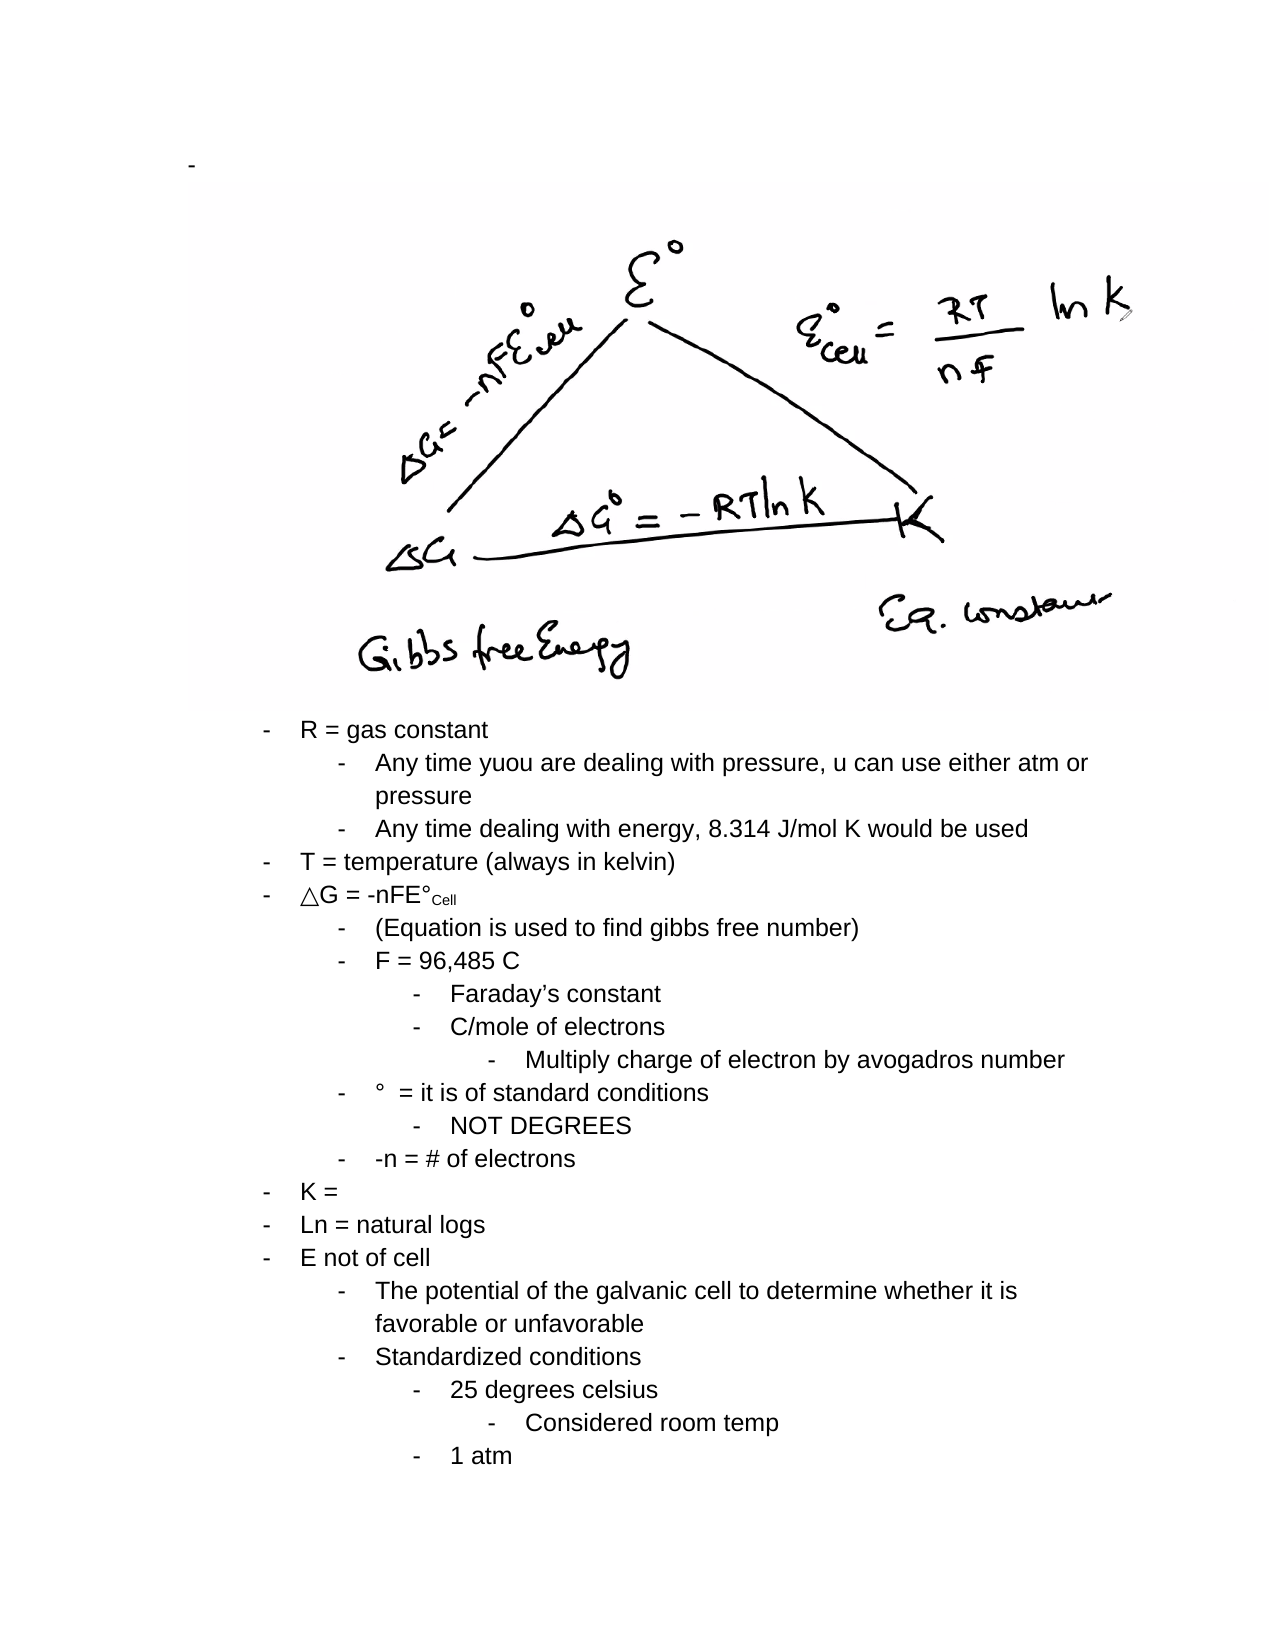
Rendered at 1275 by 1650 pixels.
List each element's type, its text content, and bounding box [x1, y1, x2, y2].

list Standardized conditions [337, 1342, 1125, 1371]
list (Equation is used to find gibbs free number) [337, 913, 1125, 942]
list -n = # of electrons [337, 1144, 1125, 1173]
list C/mole of electrons [412, 1012, 1125, 1041]
list △G = -nFE°Cell [262, 880, 1125, 909]
list Faraday’s constant [412, 979, 1125, 1008]
list R = gas constant [262, 715, 1125, 743]
list T = temperature (always in kelvin) [262, 847, 1125, 876]
list 25 degrees celsius [412, 1375, 1125, 1404]
list Any time dealing with energy, 8.314 J/mol K would be used [337, 814, 1125, 843]
list Considered room temp [487, 1408, 1125, 1437]
list F = 96,485 C [337, 946, 1125, 975]
list Multiply charge of electron by avogadros number [487, 1045, 1125, 1074]
list ° = it is of standard conditions [337, 1078, 1125, 1107]
list Ln = natural logs [262, 1210, 1125, 1239]
list 1 atm [412, 1441, 1125, 1470]
list K = [262, 1177, 1125, 1206]
picture [187, 182, 1270, 711]
list E not of cell [262, 1243, 1125, 1272]
list Any time yuou are dealing with pressure, u can use either atm or pressure [337, 748, 1125, 809]
list The potential of the galvanic cell to determine whether it is favorable or unfavorable [337, 1276, 1125, 1338]
list NOT DEGREES [412, 1111, 1125, 1140]
